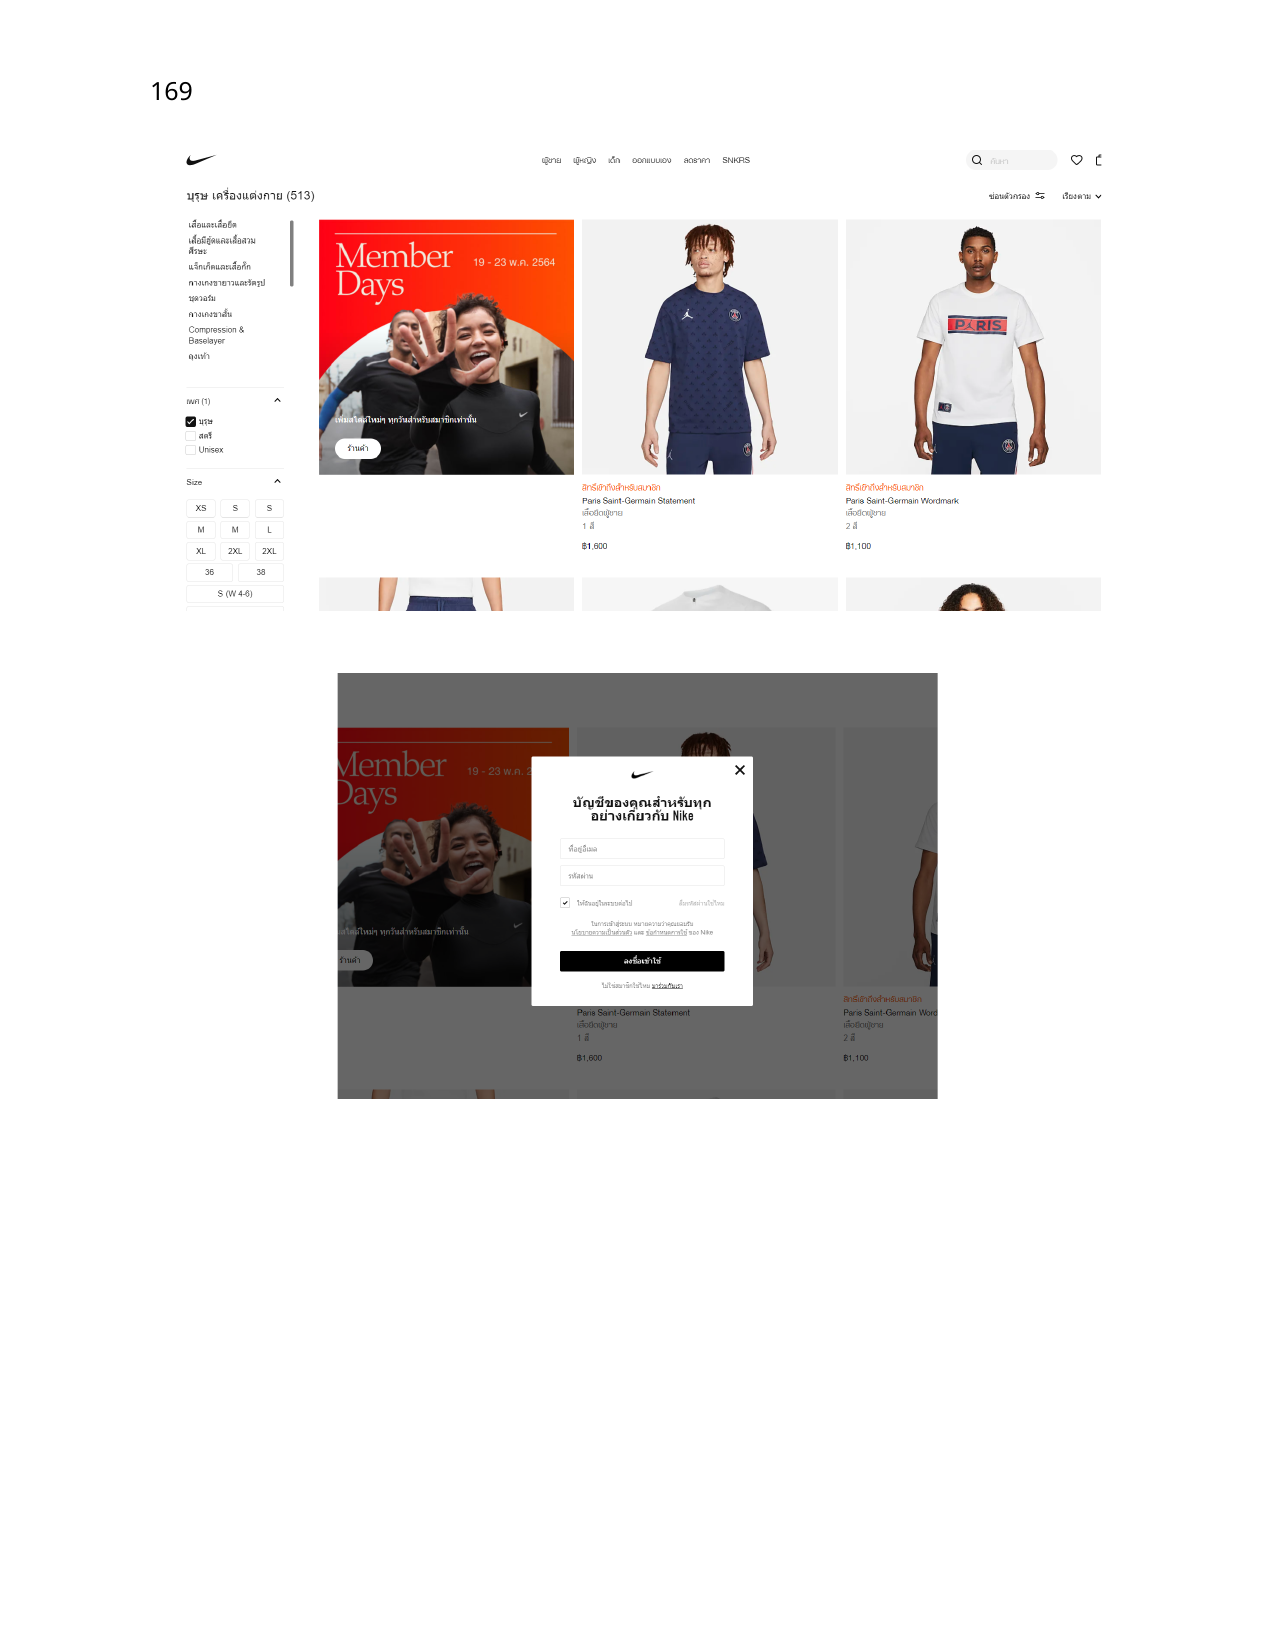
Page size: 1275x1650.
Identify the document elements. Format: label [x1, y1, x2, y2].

picture [173, 150, 1102, 611]
picture [337, 673, 938, 1099]
